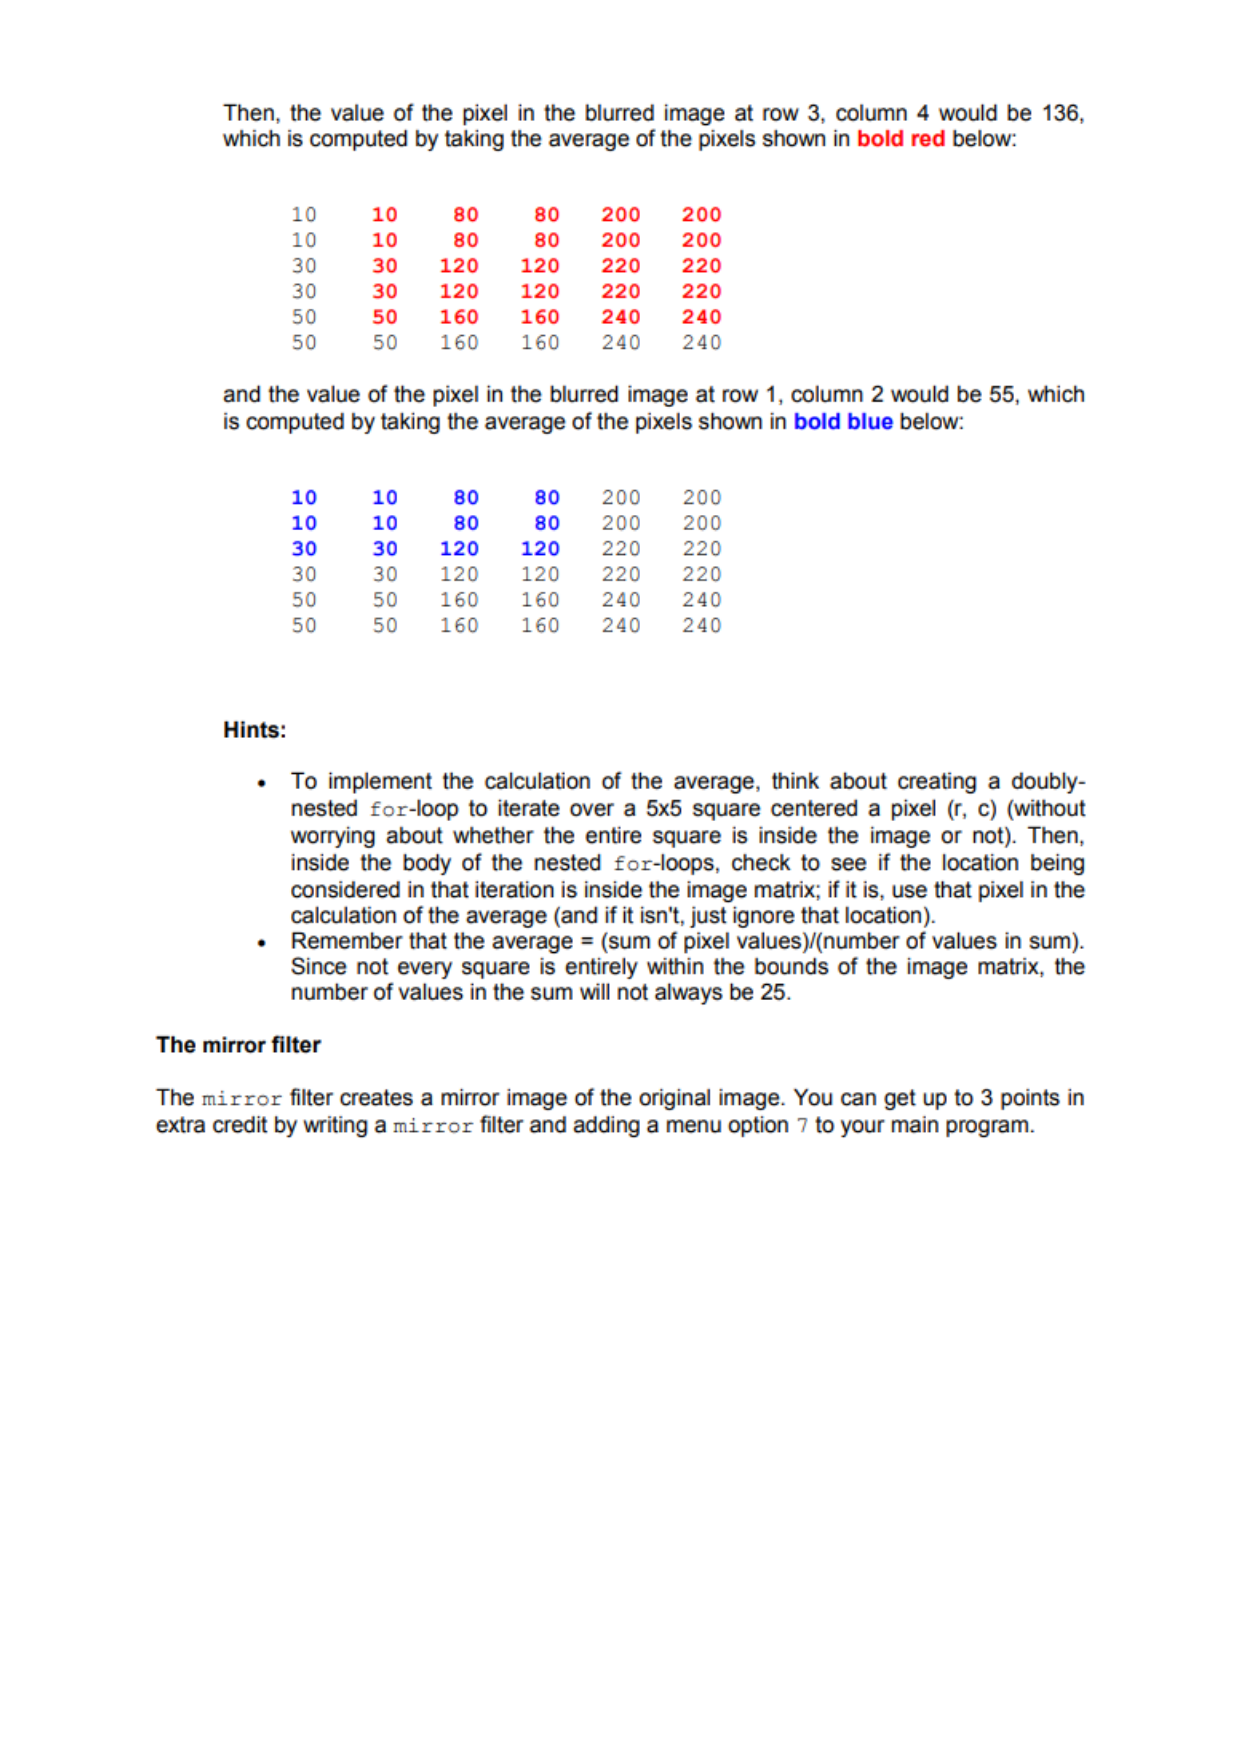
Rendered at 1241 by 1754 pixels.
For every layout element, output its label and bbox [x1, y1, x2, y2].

picture [135, 91, 1105, 1171]
